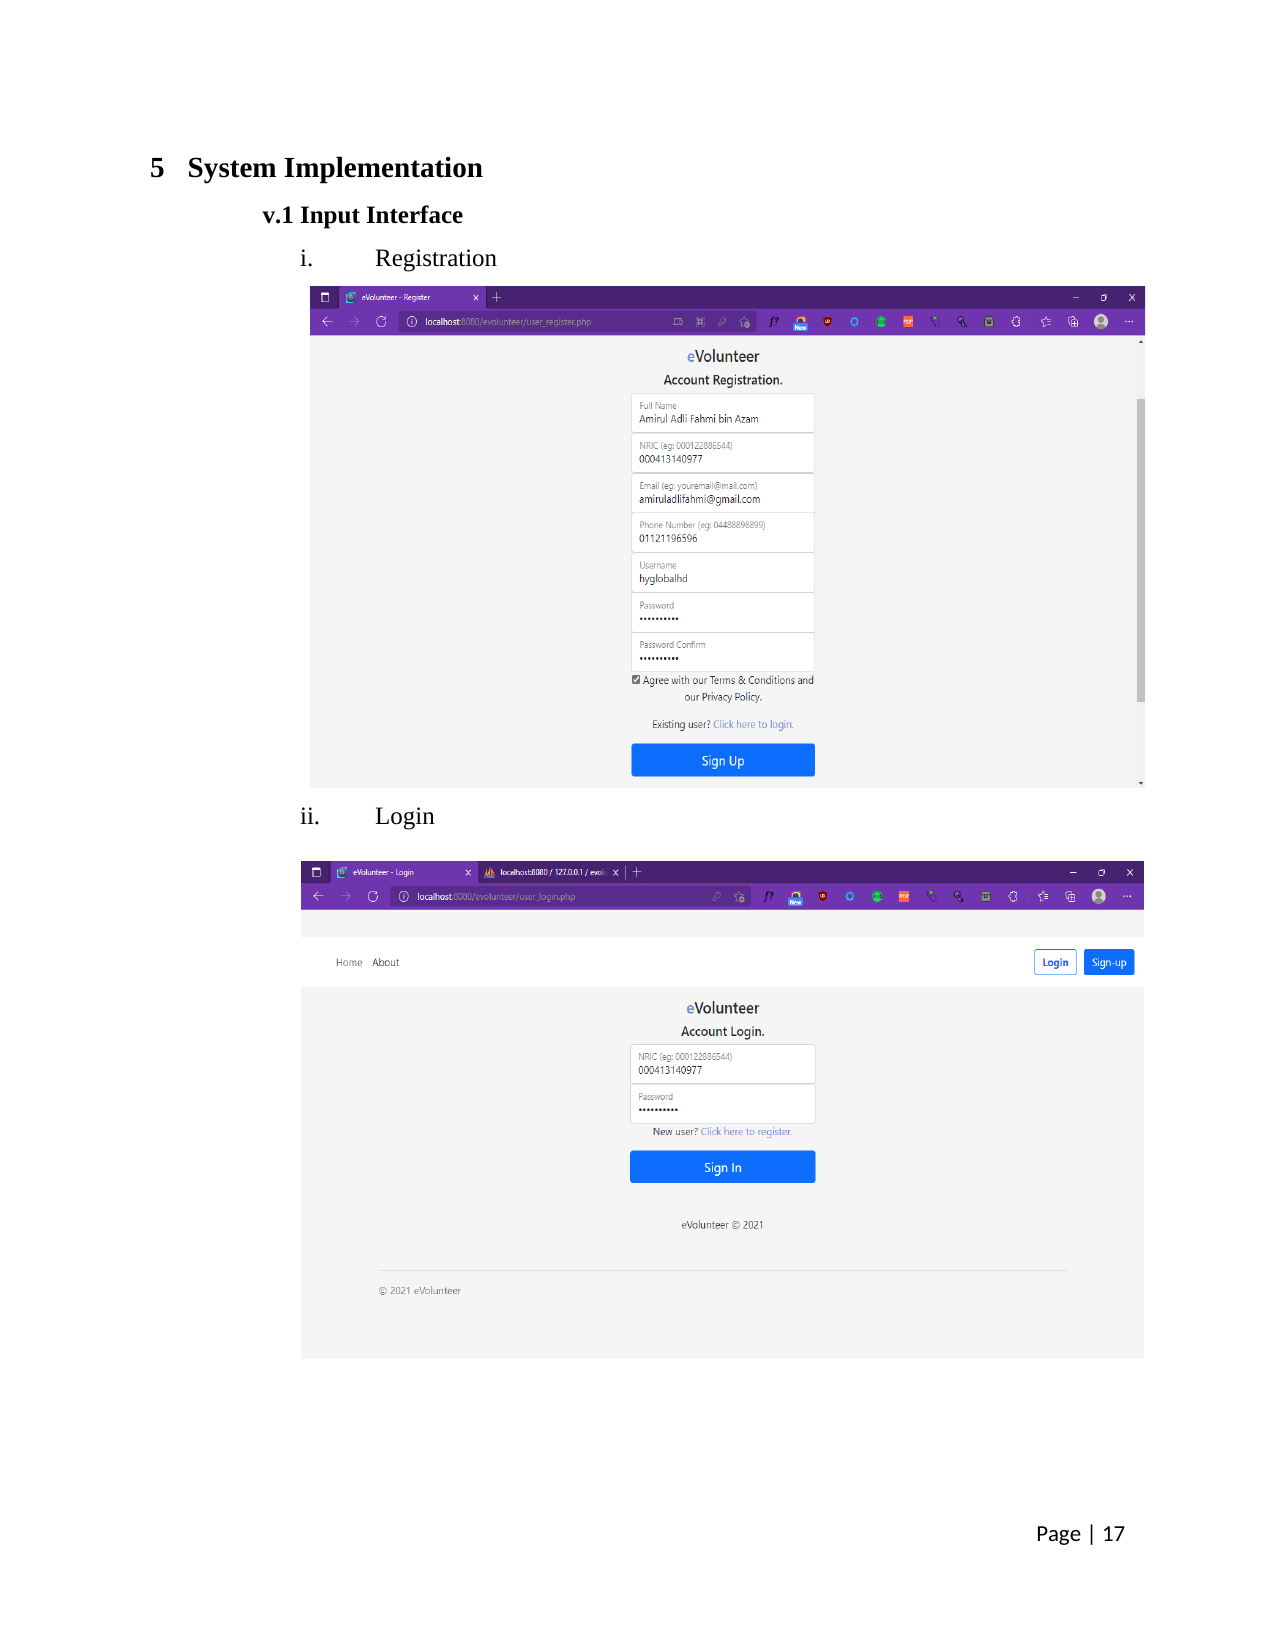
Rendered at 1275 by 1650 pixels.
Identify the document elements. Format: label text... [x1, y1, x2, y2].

picture [310, 286, 1146, 788]
picture [301, 861, 1144, 1359]
list Registration [300, 243, 1125, 272]
list Login [300, 801, 1125, 830]
list Input Interface [262, 200, 1125, 229]
list System Implementation [150, 150, 1125, 183]
